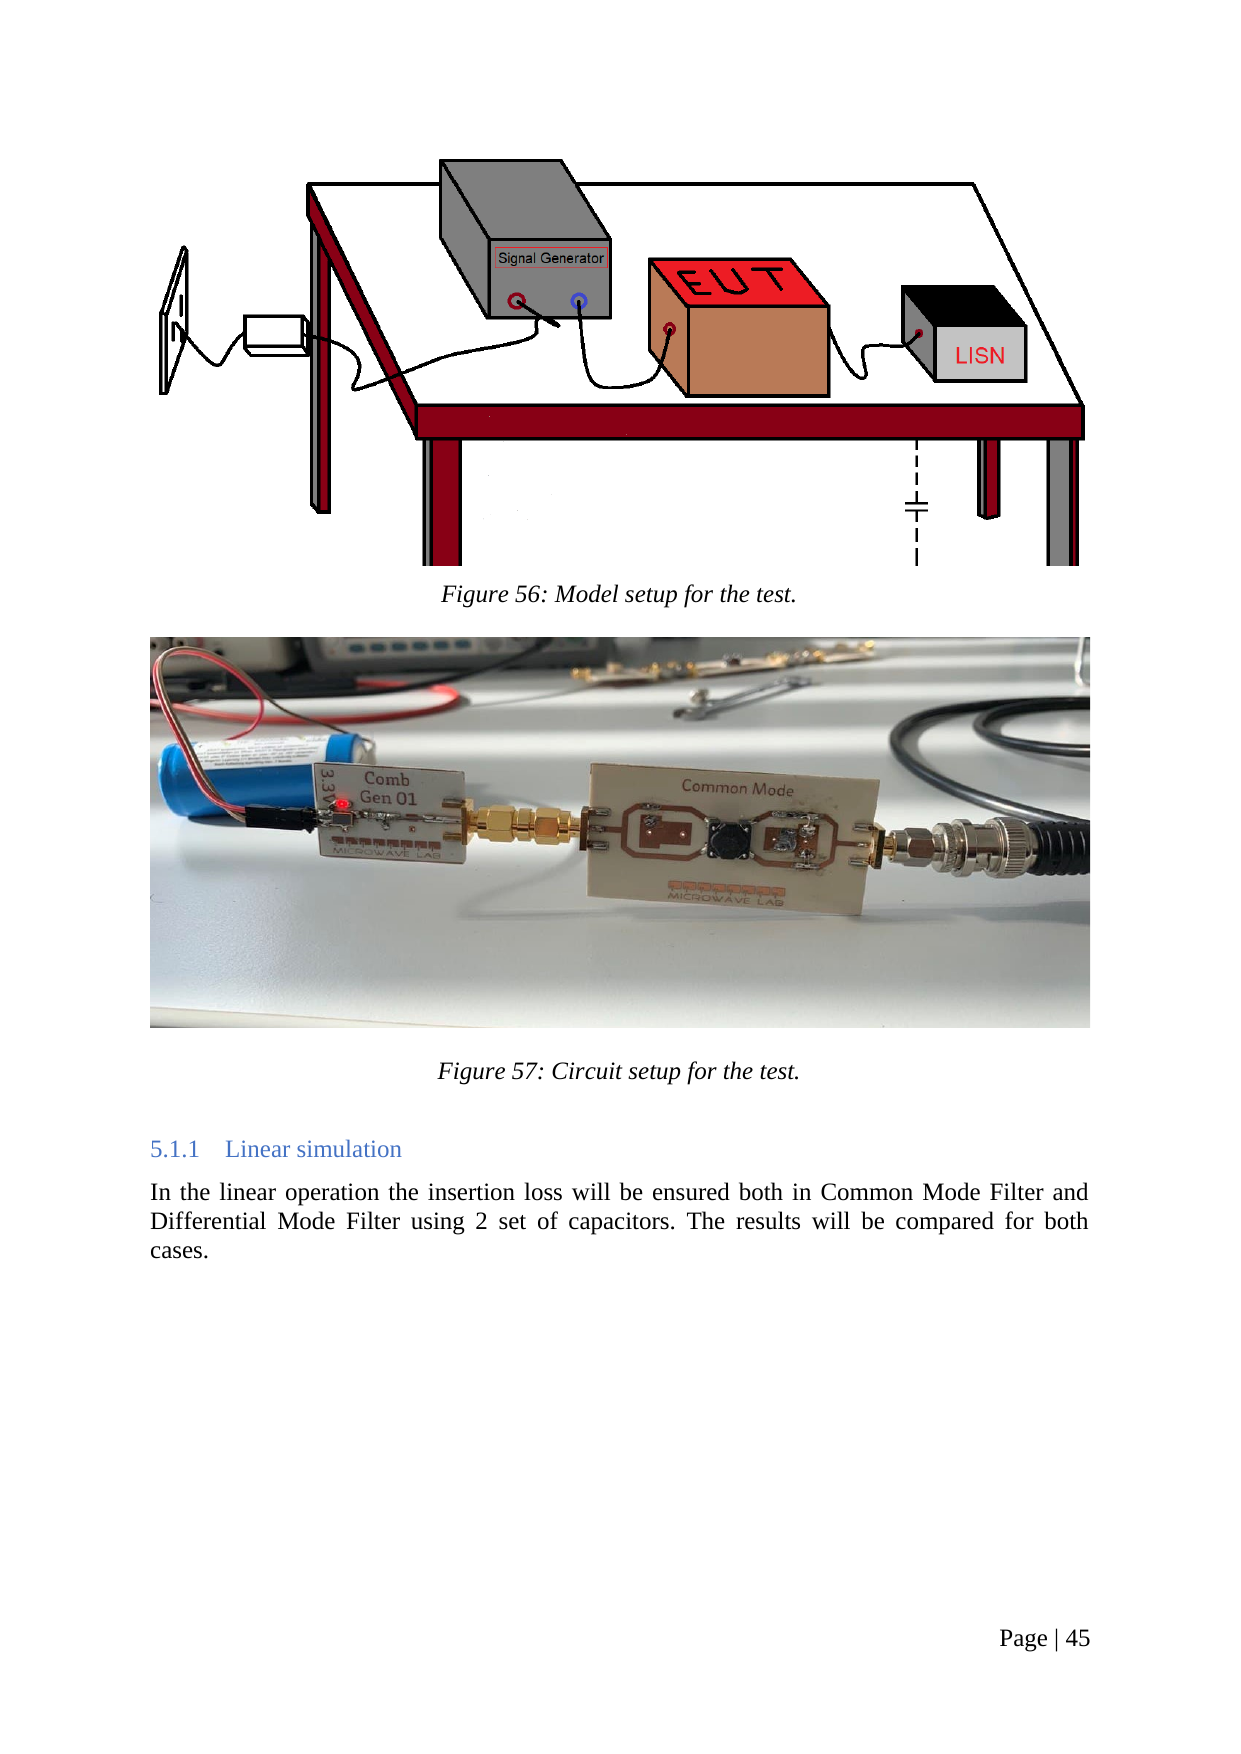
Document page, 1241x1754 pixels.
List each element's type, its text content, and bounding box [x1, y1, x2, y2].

picture [150, 147, 1093, 566]
text Figure 56: Model setup for the test. [150, 579, 1090, 608]
text Figure 57: Circuit setup for the test. [150, 1056, 1090, 1085]
picture [150, 637, 1091, 1028]
text In the linear operation the insertion loss will be ensured both in Common Mode Filter and Differential Mode Filter using 2 set of capacitors. The results will be compared for both cases. [150, 1177, 1090, 1264]
subtitle Linear simulation [150, 1134, 1090, 1163]
